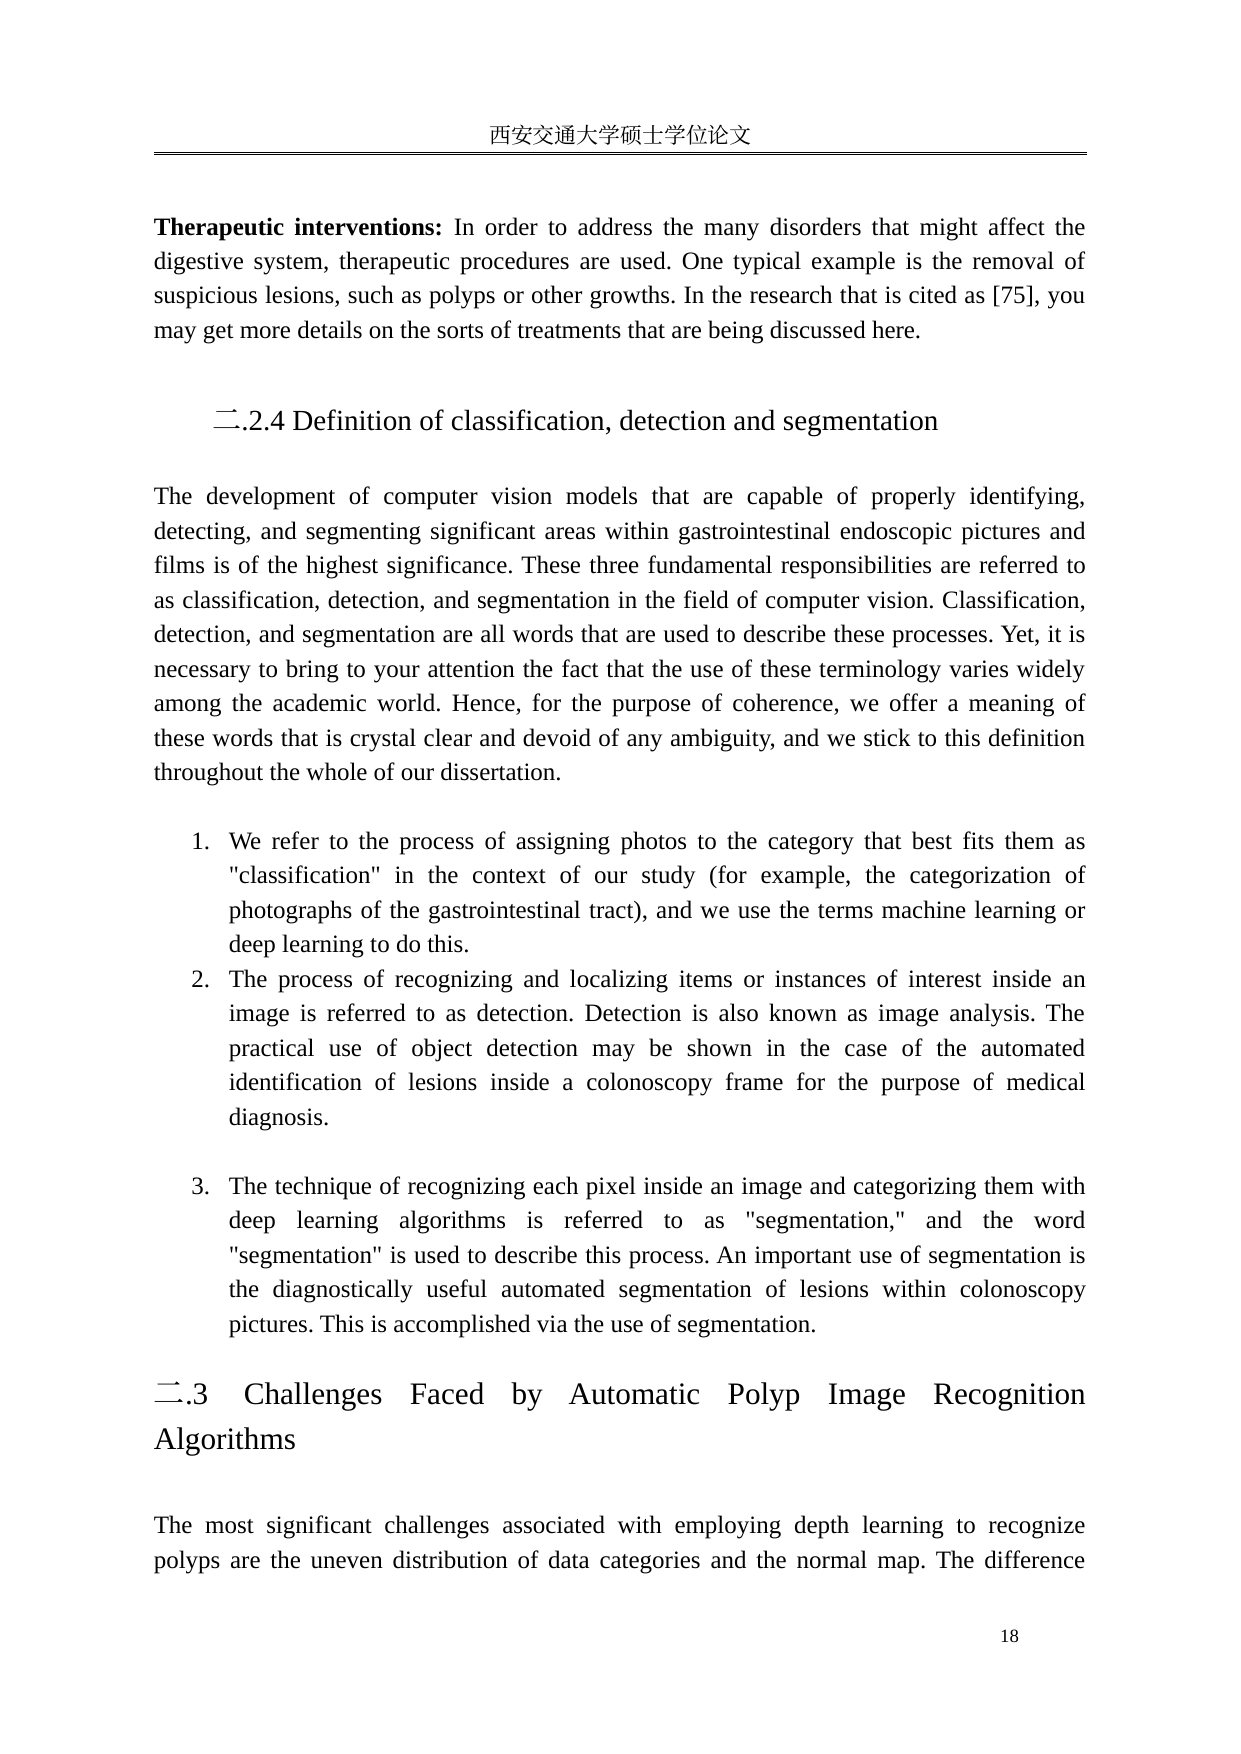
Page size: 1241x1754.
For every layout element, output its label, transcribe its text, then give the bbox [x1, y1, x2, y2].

text Therapeutic interventions: In order to address the many disorders that might affect the digestive system, therapeutic procedures are used. One typical example is the removal of suspicious lesions, such as polyps or other growths. In the research that is cited as [75], you may get more details on the sorts of treatments that are being discussed here. [153, 212, 1087, 344]
text The development of computer vision models that are capable of properly identifying, detecting, and segmenting significant areas within gastrointestinal endoscopic pictures and films is of the highest significance. These three fundamental responsibilities are referred to as classification, detection, and segmentation in the field of computer vision. Classification, detection, and segmentation are all words that are used to describe these processes. Yet, it is necessary to bring to your attention the fact that the use of these terminology varies widely among the academic world. Hence, for the purpose of coherence, we offer a meaning of these words that is crystal clear and devoid of any ambiguity, and we stick to this definition throughout the whole of our dissertation. [153, 481, 1087, 786]
list The technique of recognizing each pixel inside an image and categorizing them with deep learning algorithms is referred to as "segmentation," and the word "segmentation" is used to describe this process. An important use of segmentation is the diagnostically useful automated segmentation of lesions within colonoscopy pictures. This is accomplished via the use of segmentation. [191, 1171, 1087, 1337]
subtitle Challenges Faced by Automatic Polyp Image Recognition Algorithms [153, 1368, 1087, 1456]
list The process of recognizing and localizing items or instances of interest inside an image is referred to as detection. Detection is also known as image analysis. The practical use of object detection may be shown in the case of the automated identification of lesions inside a colonoscopy frame for the purpose of medical diagnosis. [191, 964, 1087, 1131]
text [153, 1510, 1087, 1574]
subtitle Definition of classification, detection and segmentation [153, 397, 1087, 438]
list We refer to the process of assigning photos to the category that best fits them as "classification" in the context of our study (for example, the categorization of photographs of the gastrointestinal tract), and we use the terms machine learning or deep learning to do this. [191, 826, 1087, 958]
